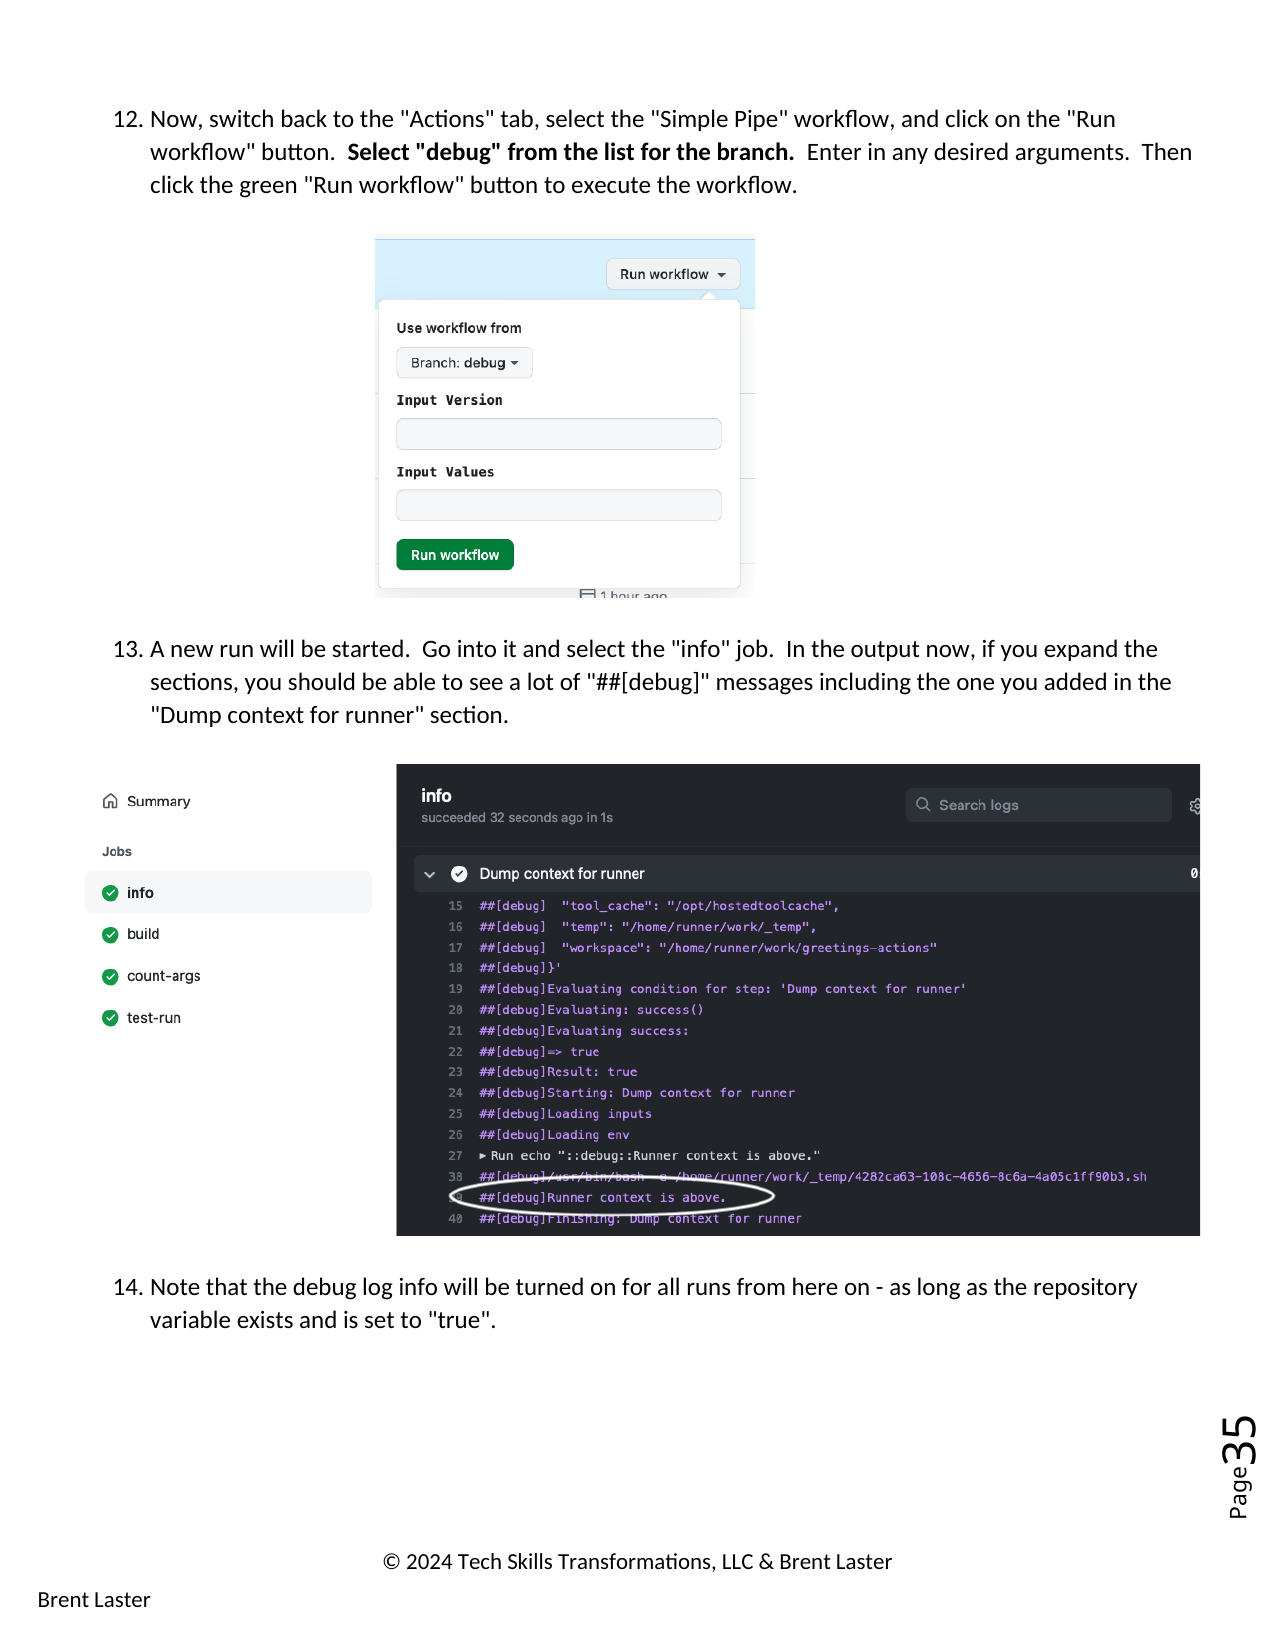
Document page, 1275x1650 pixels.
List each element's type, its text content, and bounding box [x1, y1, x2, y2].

list Note that the debug log info will be turned on for all runs from here on - as long as the repository variable exists and is set to "true". [112, 1271, 1200, 1334]
list Now, switch back to the "Actions" tab, select the "Simple Pipe" workflow, and click on the "Run workflow" button. Select "debug" from the list for the branch. Enter in any desired arguments. Then click the green "Run workflow" button to execute the workflow. [112, 103, 1200, 199]
picture [375, 234, 756, 598]
picture [75, 764, 1200, 1236]
list A new run will be started. Go into it and select the "info" job. In the output now, if you expand the sections, you should be able to see a lot of "##[debug]" messages including the one you added in the "Dump context for runner" section. [112, 633, 1200, 729]
